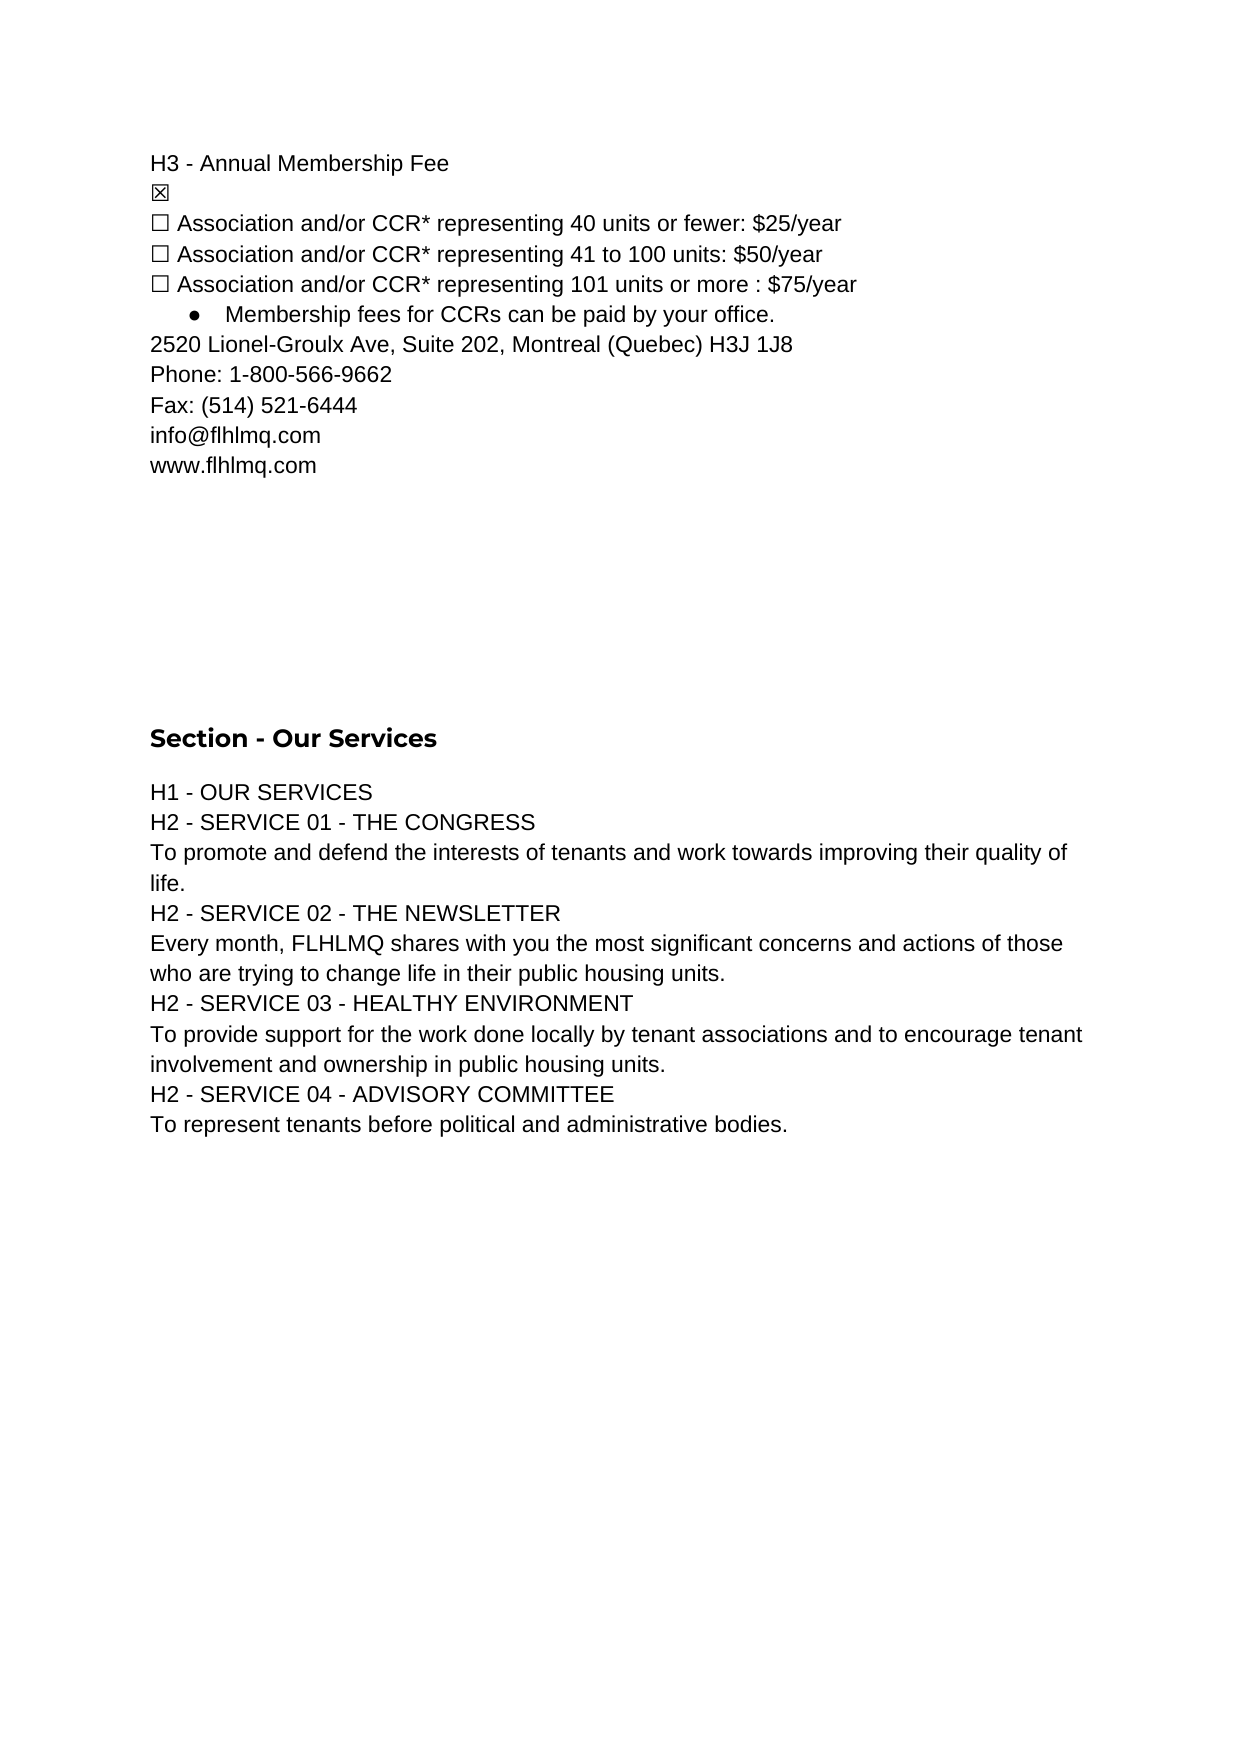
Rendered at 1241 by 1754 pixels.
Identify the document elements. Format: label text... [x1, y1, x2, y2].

text H2 - SERVICE 01 - THE CONGRESS To promote and defend the interests of tenants and work towards improving their quality of life. [150, 809, 1090, 896]
text H3 - Annual Membership Fee ☒ ☐ Association and/or CCR* representing 40 units or fewer: $25/year ☐ Association and/or CCR* representing 41 to 100 units: $50/year ☐ Association and/or CCR* representing 101 units or more : $75/year [150, 150, 1090, 297]
text H2 - SERVICE 03 - HEALTHY ENVIRONMENT To provide support for the work done locally by tenant associations and to encourage tenant involvement and ownership in public housing units. [150, 990, 1090, 1077]
text H1 - OUR SERVICES [150, 779, 1090, 805]
text H2 - SERVICE 02 - THE NEWSLETTER Every month, FLHLMQ shares with you the most significant concerns and actions of those who are trying to change life in their public housing units. [150, 900, 1090, 986]
subtitle Section - Our Services [150, 723, 1090, 754]
list Membership fees for CCRs can be paid by your office. [187, 301, 1090, 327]
text H2 - SERVICE 04 - ADVISORY COMMITTEE To represent tenants before political and administrative bodies. [150, 1081, 1090, 1137]
text 2520 Lionel-Groulx Ave, Suite 202, Montreal (Quebec) H3J 1J8 Phone: 1-800-566-9662 Fax: (514) 521-6444 info@flhlmq.com www.flhlmq.com [150, 331, 1090, 478]
